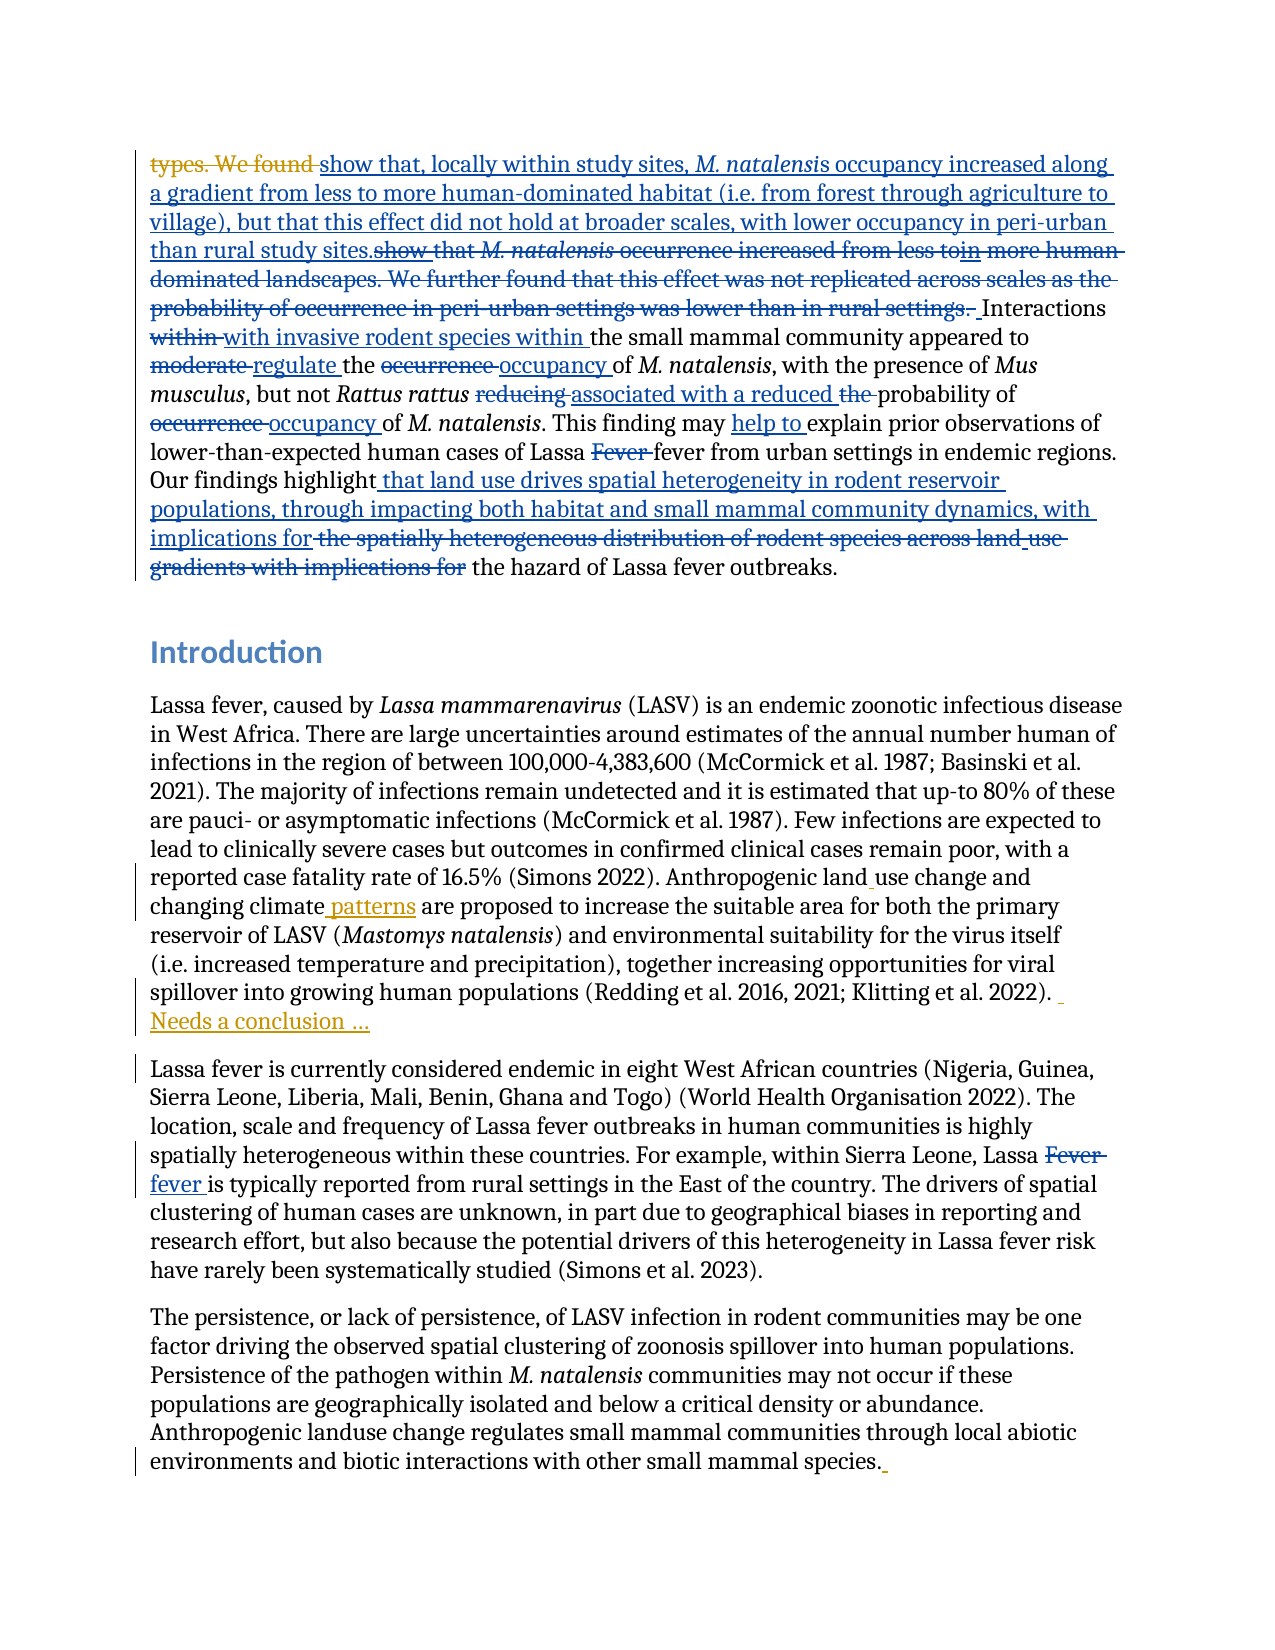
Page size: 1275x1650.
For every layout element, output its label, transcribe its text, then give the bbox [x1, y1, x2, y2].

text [150, 150, 1125, 581]
text Lassa fever, caused by Lassa mammarenavirus (LASV) is an endemic zoonotic infectious disease in West Africa. There are large uncertainties around estimates of the annual number human of infections in the region of between 100,000-4,383,600 (McCormick et al. 1987; Basinski et al. 2021). The majority of infections remain undetected and it is estimated that up-to 80% of these are pauci- or asymptomatic infections (McCormick et al. 1987). Few infections are expected to lead to clinically severe cases but outcomes in confirmed clinical cases remain poor, with a reported case fatality rate of 16.5% (Simons 2022). Anthropogenic landuse change and changing climate are proposed to increase the suitable area for both the primary reservoir of LASV (Mastomys natalensis) and environmental suitability for the virus itself (i.e. increased temperature and precipitation), together increasing opportunities for viral spillover into growing human populations (Redding et al. 2016, 2021; Klitting et al. 2022). [150, 691, 1125, 1036]
text The persistence, or lack of persistence, of LASV infection in rodent communities may be one factor driving the observed spatial clustering of zoonosis spillover into human populations. Persistence of the pathogen within M. natalensis communities may not occur if these populations are geographically isolated and below a critical density or abundance. Anthropogenic landuse change regulates small mammal communities through local abiotic environments and biotic interactions with other small mammal species. [150, 1303, 1125, 1476]
text Lassa fever is currently considered endemic in eight West African countries (Nigeria, Guinea, Sierra Leone, Liberia, Mali, Benin, Ghana and Togo) (World Health Organisation 2022). The location, scale and frequency of Lassa fever outbreaks in human communities is highly spatially heterogeneous within these countries. For example, within Sierra Leone, Lassa is typically reported from rural settings in the East of the country. The drivers of spatial clustering of human cases are unknown, in part due to geographical biases in reporting and research effort, but also because the potential drivers of this heterogeneity in Lassa fever risk have rarely been systematically studied (Simons et al. 2023). [150, 1054, 1125, 1284]
subtitle Introduction [150, 631, 1125, 672]
